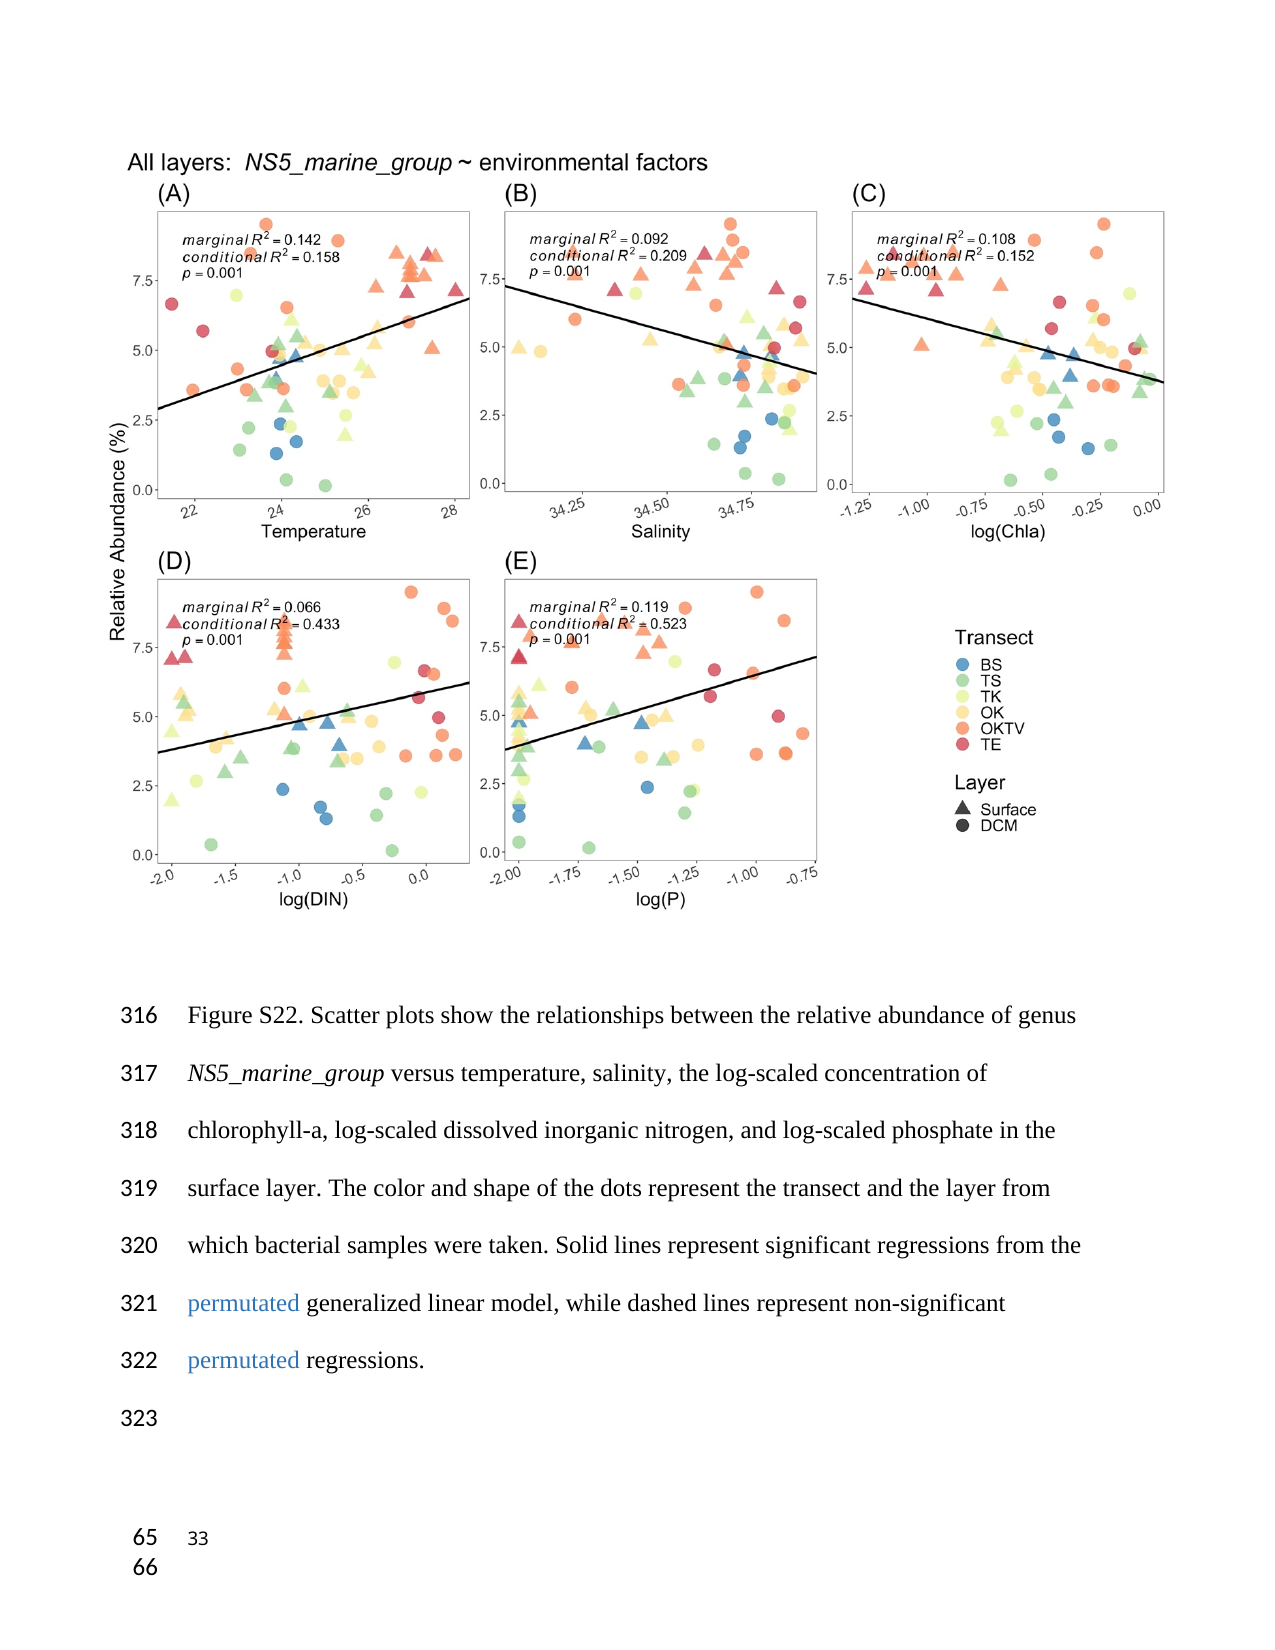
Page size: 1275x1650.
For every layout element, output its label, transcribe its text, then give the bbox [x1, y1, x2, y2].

picture [106, 150, 1169, 914]
text Figure S22. Scatter plots show the relationships between the relative abundance of genus NS5_marine_group versus temperature, salinity, the log-scaled concentration of chlorophyll-a, log-scaled dissolved inorganic nitrogen, and log-scaled phosphate in the surface layer. The color and shape of the dots represent the transect and the layer from which bacterial samples were taken. Solid lines represent significant regressions from the permutated generalized linear model, while dashed lines represent non-significant permutated regressions. [187, 1000, 1088, 1374]
